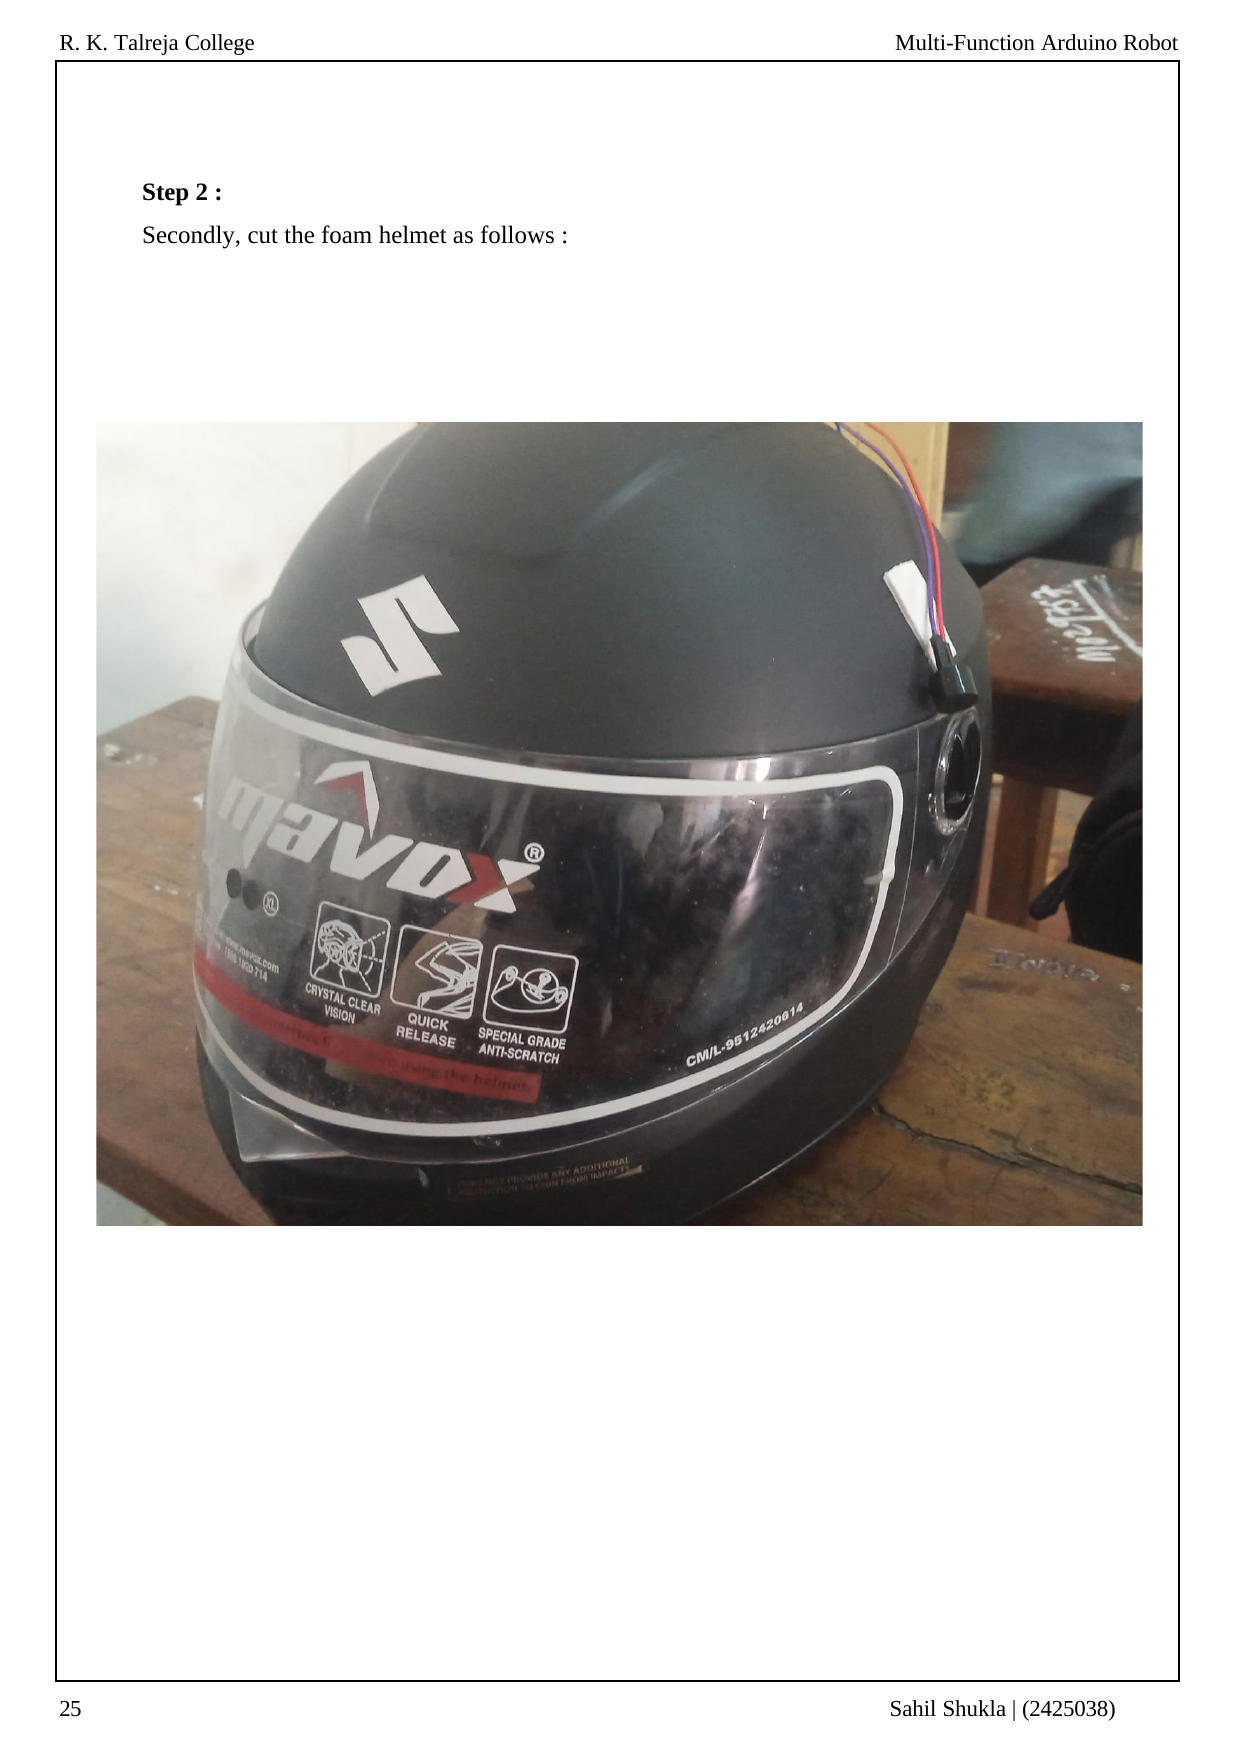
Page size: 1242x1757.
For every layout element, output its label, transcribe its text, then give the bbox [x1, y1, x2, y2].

picture [96, 422, 1143, 1225]
text Step 2 : [142, 177, 1183, 206]
text Secondly, cut the foam helmet as follows : [142, 221, 1183, 249]
